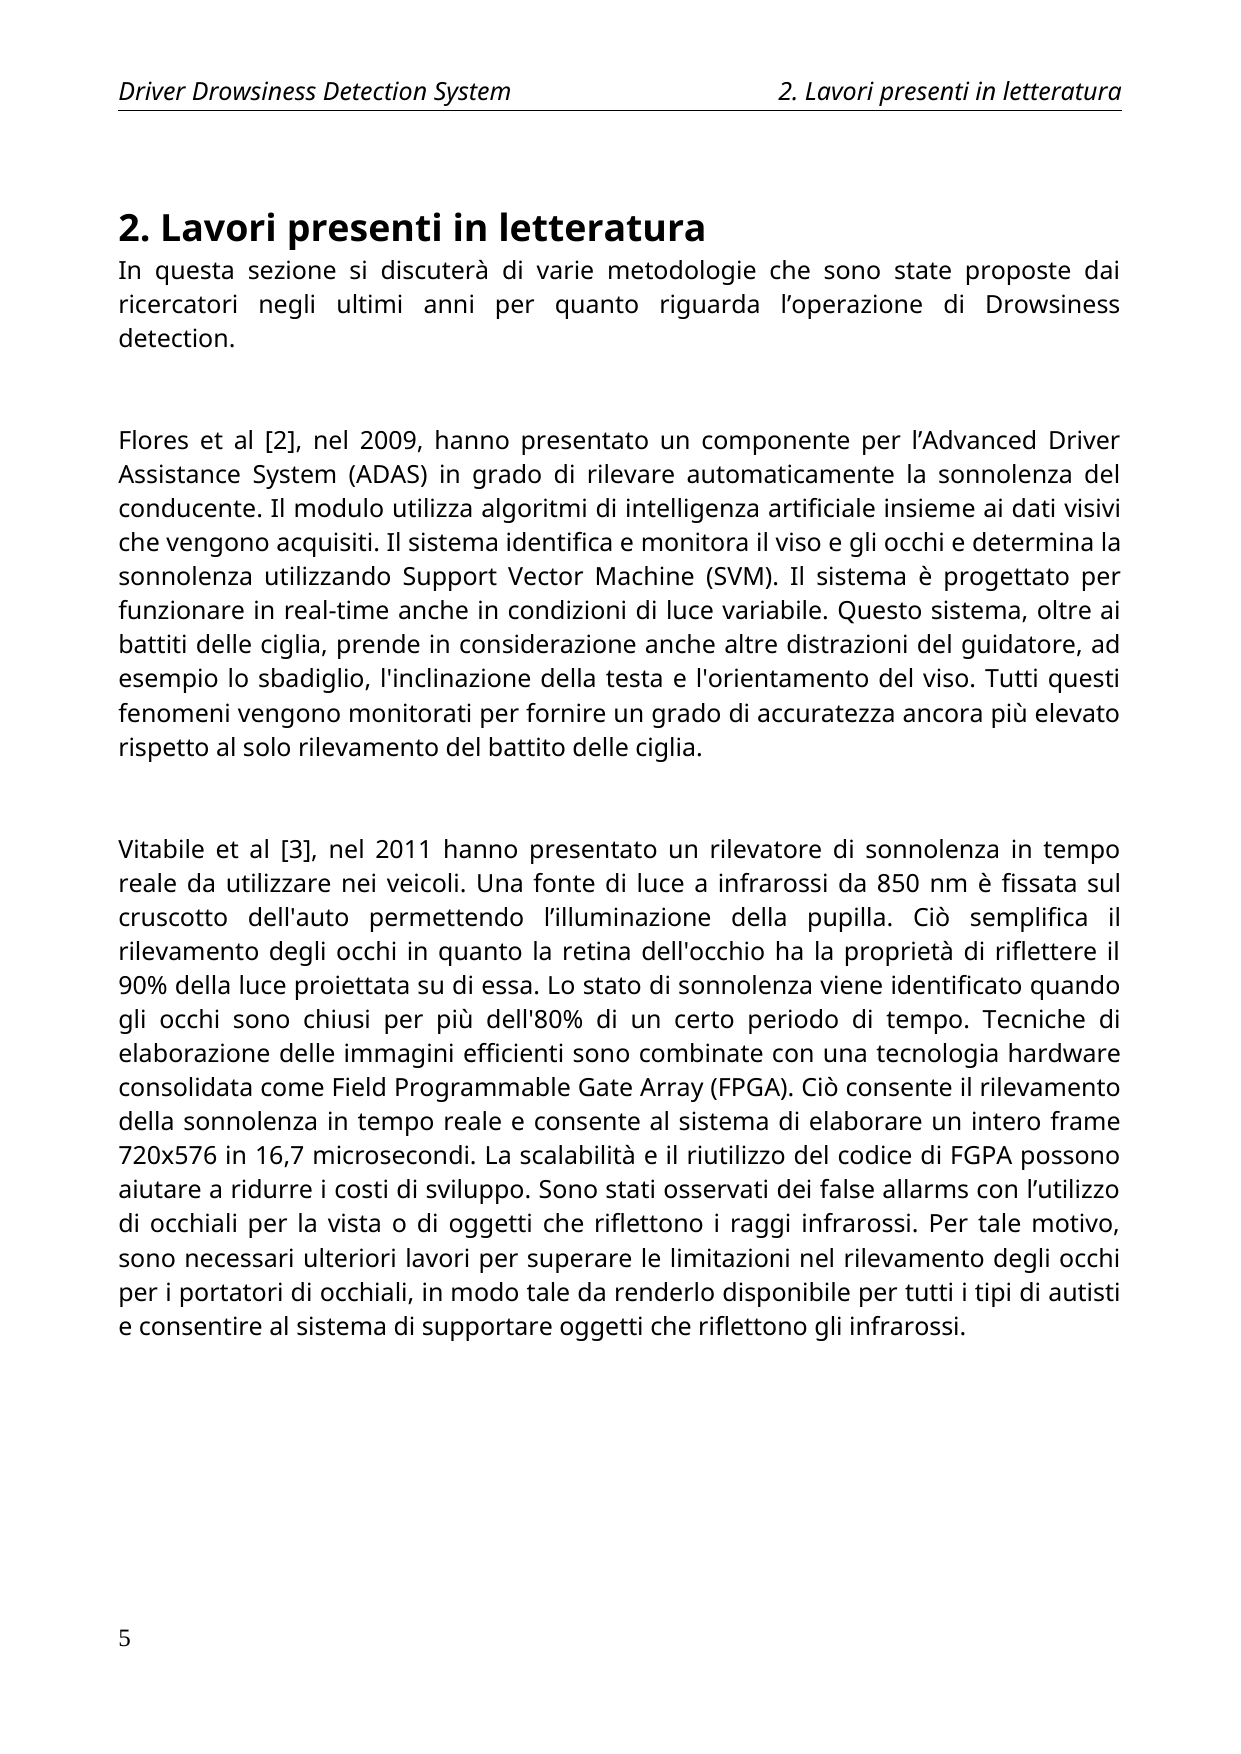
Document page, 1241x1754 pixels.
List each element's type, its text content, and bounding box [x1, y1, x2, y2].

text Flores et al [2], nel 2009, hanno presentato un componente per l’Advanced Driver Assistance System (ADAS) in grado di rilevare automaticamente la sonnolenza del conducente. Il modulo utilizza algoritmi di intelligenza artificiale insieme ai dati visivi che vengono acquisiti. Il sistema identifica e monitora il viso e gli occhi e determina la sonnolenza utilizzando Support Vector Machine (SVM). Il sistema è progettato per funzionare in real-time anche in condizioni di luce variabile. Questo sistema, oltre ai battiti delle ciglia, prende in considerazione anche altre distrazioni del guidatore, ad esempio lo sbadiglio, l'inclinazione della testa e l'orientamento del viso. Tutti questi fenomeni vengono monitorati per fornire un grado di accuratezza ancora più elevato rispetto al solo rilevamento del battito delle ciglia. [118, 423, 1122, 763]
text In questa sezione si discuterà di varie metodologie che sono state proposte dai ricercatori negli ultimi anni per quanto riguarda l’operazione di Drowsiness detection. [118, 252, 1122, 354]
subtitle 2. Lavori presenti in letteratura [118, 201, 1122, 252]
text Vitabile et al [3], nel 2011 hanno presentato un rilevatore di sonnolenza in tempo reale da utilizzare nei veicoli. Una fonte di luce a infrarossi da 850 nm è fissata sul cruscotto dell'auto permettendo l’illuminazione della pupilla. Ciò semplifica il rilevamento degli occhi in quanto la retina dell'occhio ha la proprietà di riflettere il 90% della luce proiettata su di essa. Lo stato di sonnolenza viene identificato quando gli occhi sono chiusi per più dell'80% di un certo periodo di tempo. Tecniche di elaborazione delle immagini efficienti sono combinate con una tecnologia hardware consolidata come Field Programmable Gate Array (FPGA). Ciò consente il rilevamento della sonnolenza in tempo reale e consente al sistema di elaborare un intero frame 720x576 in 16,7 microsecondi. La scalabilità e il riutilizzo del codice di FGPA possono aiutare a ridurre i costi di sviluppo. Sono stati osservati dei false allarms con l’utilizzo di occhiali per la vista o di oggetti che riflettono i raggi infrarossi. Per tale motivo, sono necessari ulteriori lavori per superare le limitazioni nel rilevamento degli occhi per i portatori di occhiali, in modo tale da renderlo disponibile per tutti i tipi di autisti e consentire al sistema di supportare oggetti che riflettono gli infrarossi. [118, 831, 1122, 1342]
